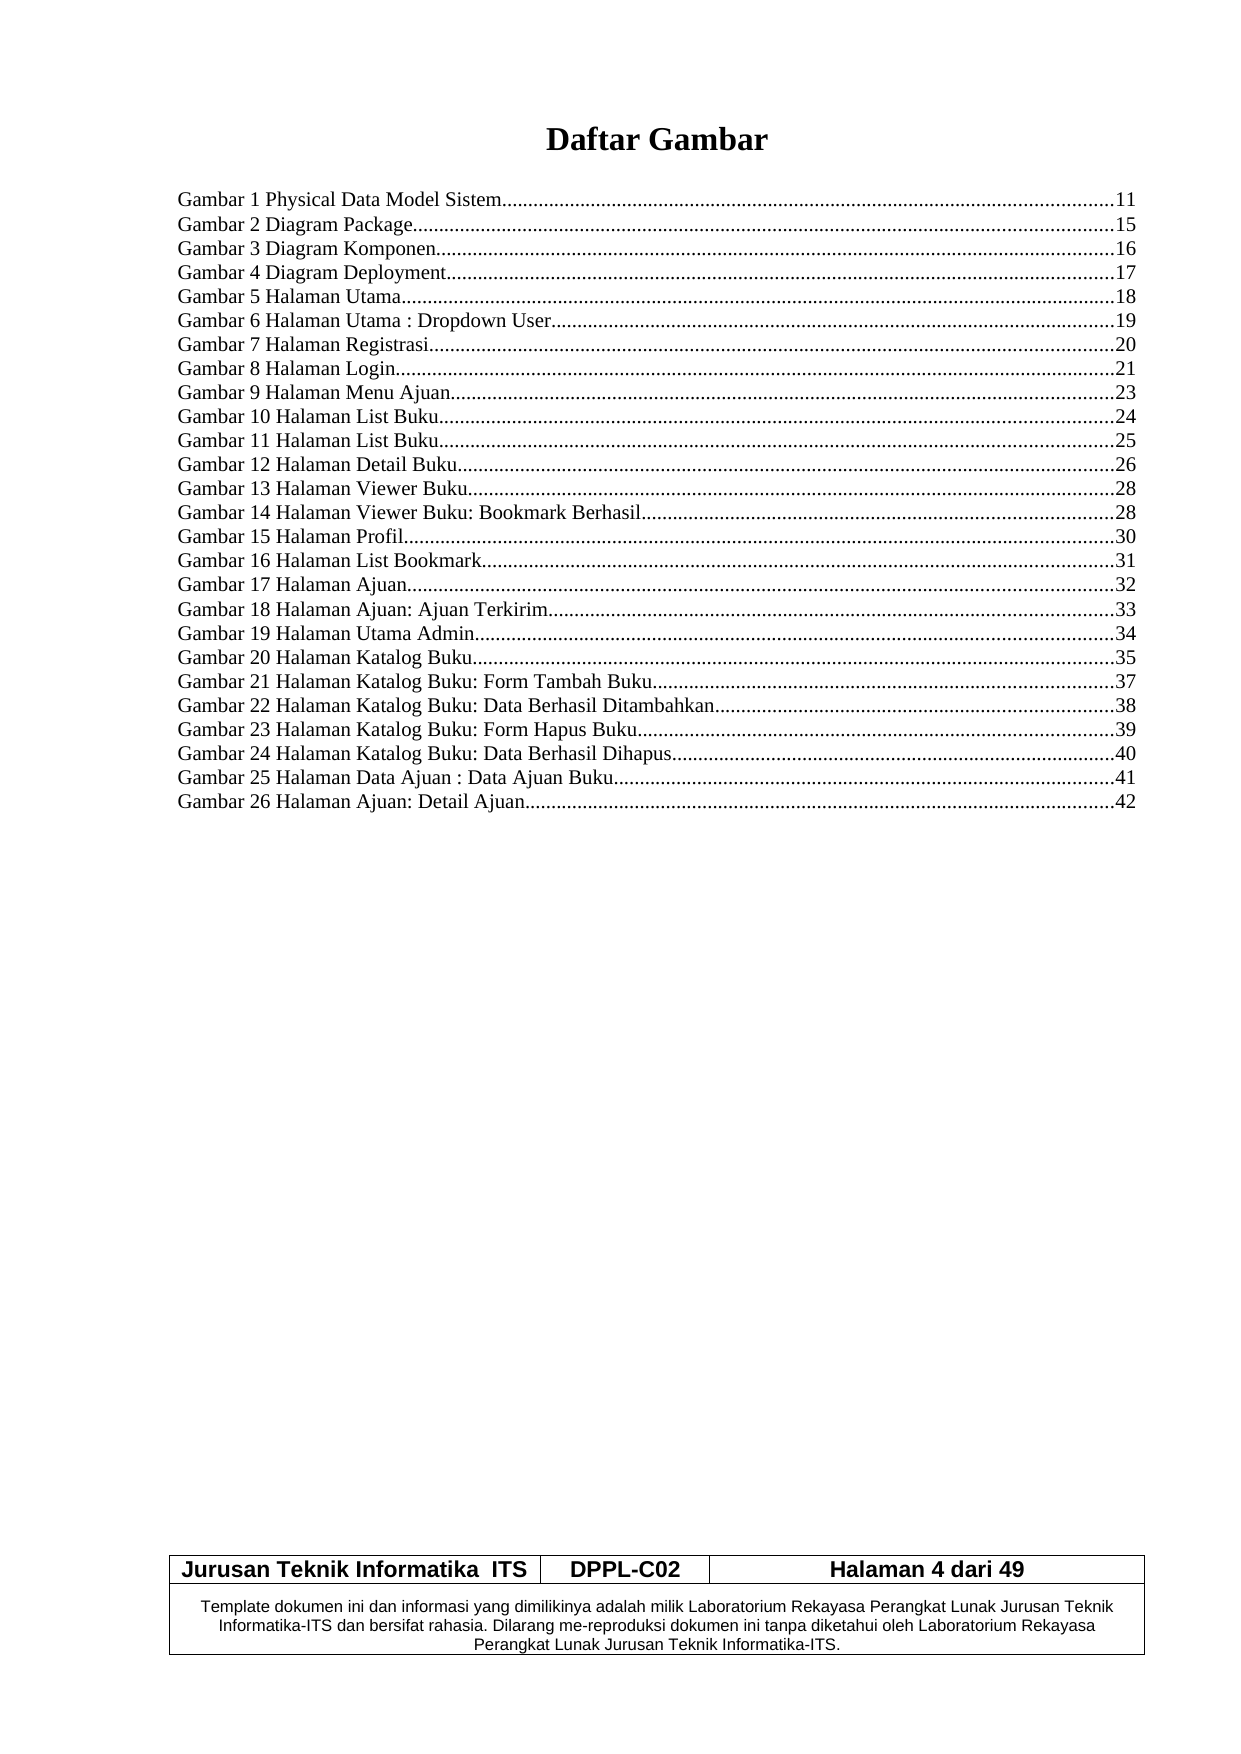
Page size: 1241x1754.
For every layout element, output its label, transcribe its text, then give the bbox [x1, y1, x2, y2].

text Gambar 16 Halaman List Bookmark 31 [177, 548, 1137, 572]
text Gambar 12 Halaman Detail Buku 26 [177, 452, 1137, 476]
text Gambar 14 Halaman Viewer Buku: Bookmark Berhasil 28 [177, 500, 1137, 524]
text Gambar 26 Halaman Ajuan: Detail Ajuan 42 [177, 789, 1137, 813]
text Gambar 10 Halaman List Buku 24 [177, 404, 1137, 428]
text Gambar 4 Diagram Deployment 17 [177, 259, 1137, 284]
text Gambar 18 Halaman Ajuan: Ajuan Terkirim 33 [177, 596, 1137, 621]
text Gambar 17 Halaman Ajuan 32 [177, 572, 1137, 596]
title Daftar Gambar [177, 119, 1137, 157]
text Gambar 9 Halaman Menu Ajuan 23 [177, 380, 1137, 404]
text Gambar 22 Halaman Katalog Buku: Data Berhasil Ditambahkan 38 [177, 693, 1137, 717]
text Gambar 15 Halaman Profil 30 [177, 524, 1137, 548]
text Gambar 24 Halaman Katalog Buku: Data Berhasil Dihapus 40 [177, 741, 1137, 765]
text Gambar 19 Halaman Utama Admin 34 [177, 621, 1137, 644]
text Gambar 6 Halaman Utama : Dropdown User 19 [177, 308, 1137, 332]
text Gambar 13 Halaman Viewer Buku 28 [177, 476, 1137, 500]
text Gambar 20 Halaman Katalog Buku 35 [177, 644, 1137, 669]
text Gambar 25 Halaman Data Ajuan : Data Ajuan Buku 41 [177, 765, 1137, 789]
text Gambar 2 Diagram Package 15 [177, 211, 1137, 236]
text Gambar 21 Halaman Katalog Buku: Form Tambah Buku 37 [177, 669, 1137, 693]
text Gambar 3 Diagram Komponen 16 [177, 236, 1137, 259]
text Gambar 1 Physical Data Model Sistem 11 [177, 187, 1137, 211]
text Gambar 5 Halaman Utama 18 [177, 284, 1137, 308]
text Gambar 7 Halaman Registrasi 20 [177, 332, 1137, 356]
text Gambar 23 Halaman Katalog Buku: Form Hapus Buku 39 [177, 717, 1137, 741]
text Gambar 11 Halaman List Buku 25 [177, 428, 1137, 452]
text Gambar 8 Halaman Login 21 [177, 356, 1137, 380]
